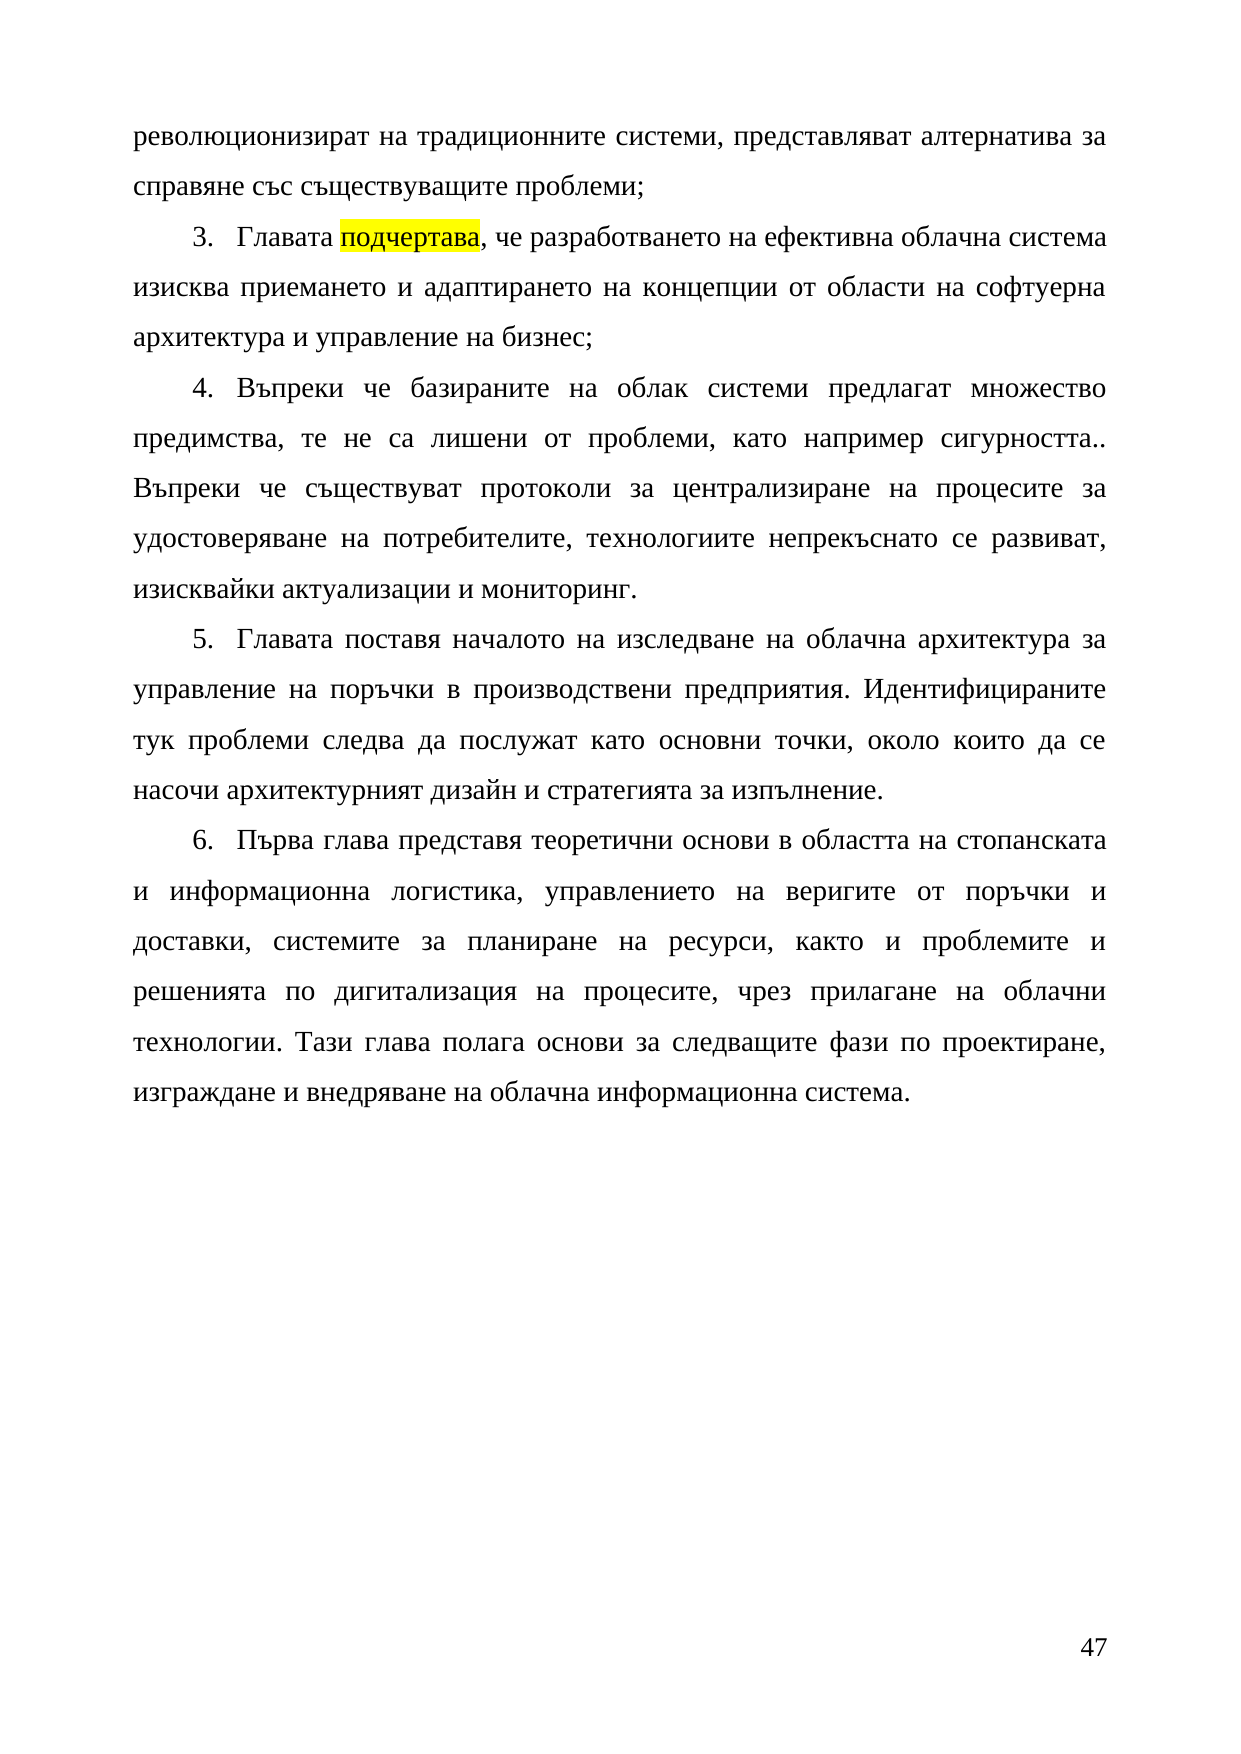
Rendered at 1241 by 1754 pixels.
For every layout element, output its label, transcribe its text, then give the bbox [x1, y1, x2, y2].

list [133, 118, 1107, 202]
list Въпреки че базираните на облак системи предлагат множество предимства, те не са лишени от проблеми, като например сигурността.. Въпреки че съществуват протоколи за централизиране на процесите за удостоверяване на потребителите, технологиите непрекъснато се развиват, изисквайки актуализации и мониторинг. [133, 370, 1107, 604]
list Главата подчертава, че разработването на ефективна облачна система изисква приемането и адаптирането на концепции от области на софтуерна архитектура и управление на бизнес; [133, 219, 1107, 353]
list Първа глава представя теоретични основи в областта на стопанската и информационна логистика, управлението на веригите от поръчки и доставки, системите за планиране на ресурси, както и проблемите и решенията по дигитализация на процесите, чрез прилагане на облачни технологии. Тази глава полага основи за следващите фази по проектиране, изграждане и внедряване на облачна информационна система. [133, 822, 1107, 1108]
list Главата поставя началото на изследване на облачна архитектура за управление на поръчки в производствени предприятия. Идентифицираните тук проблеми следва да послужат като основни точки, около които да се насочи архитектурният дизайн и стратегията за изпълнение. [133, 621, 1107, 806]
